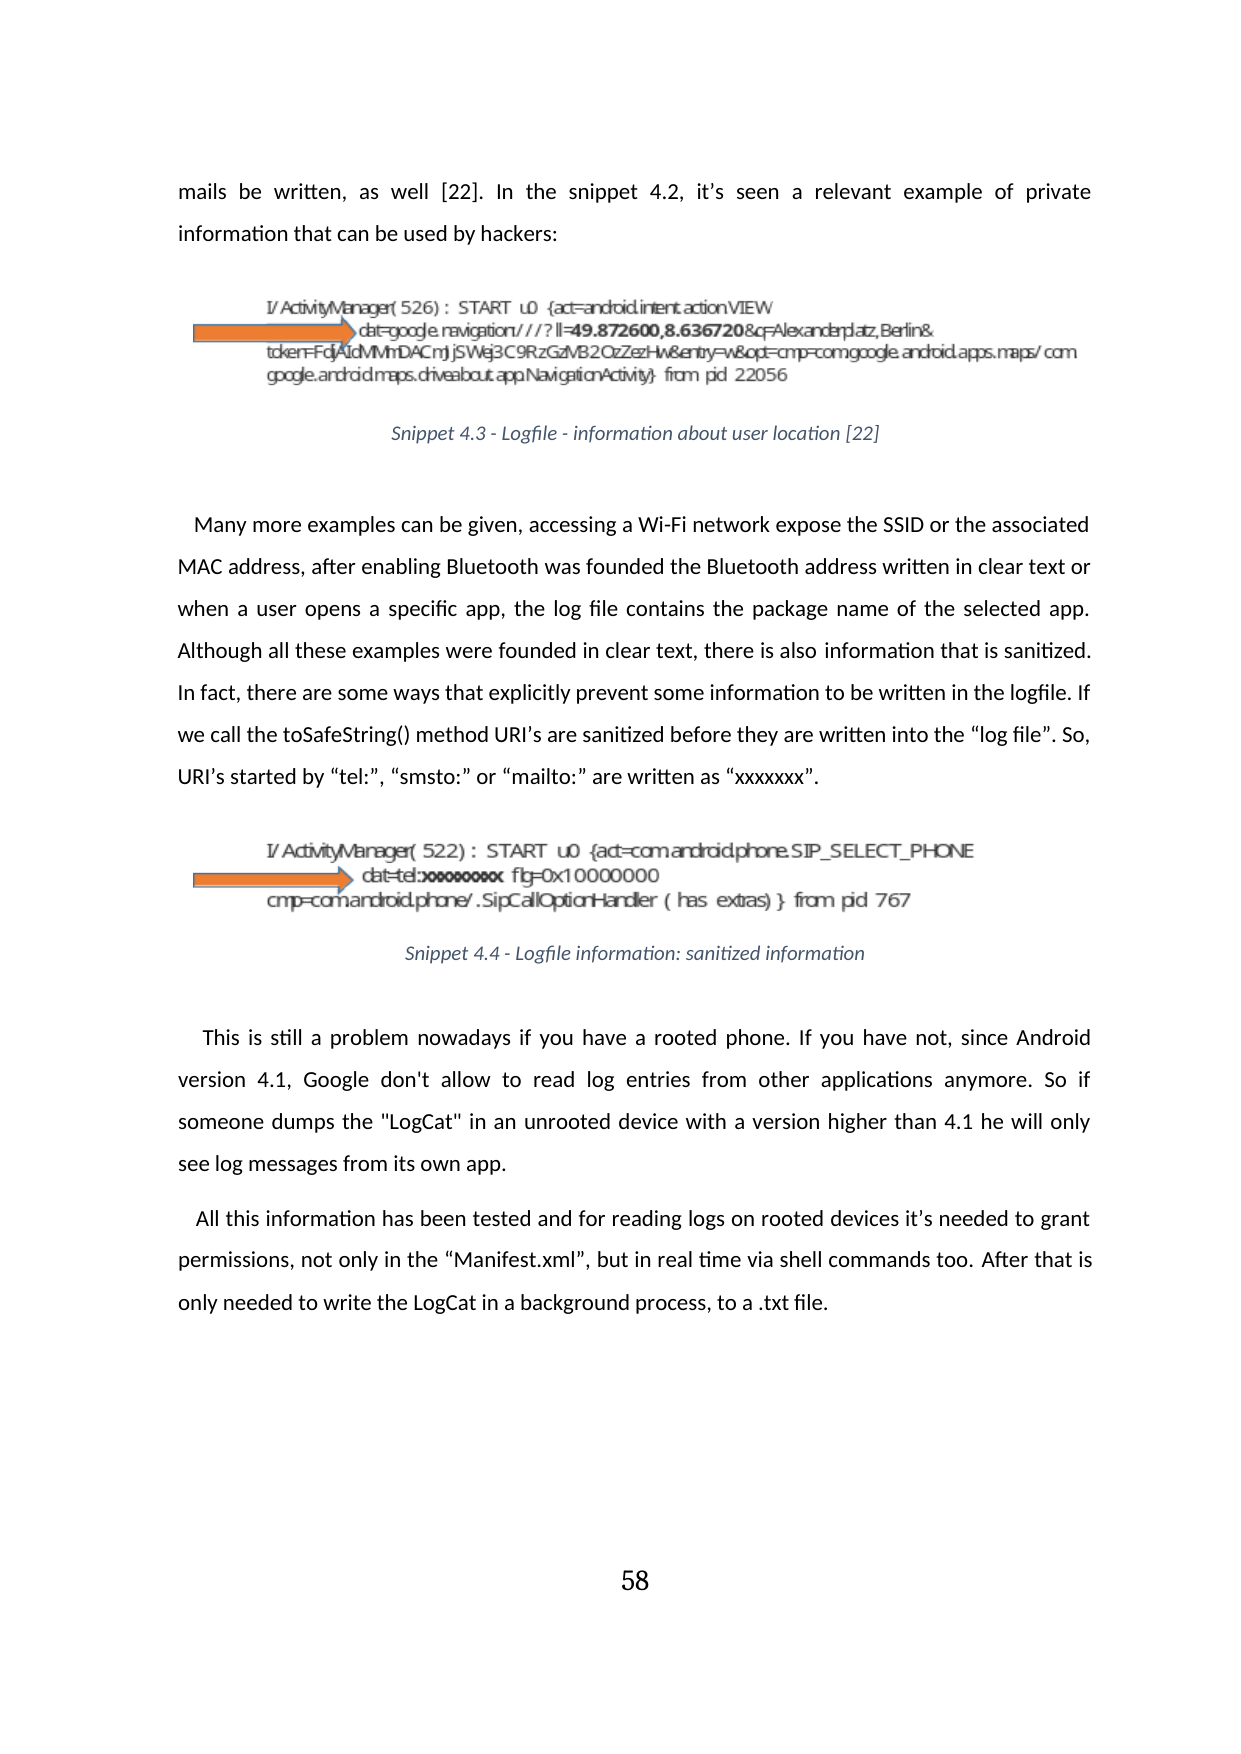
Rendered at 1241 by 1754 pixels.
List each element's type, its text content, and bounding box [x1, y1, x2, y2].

text Many more examples can be given, accessing a Wi-Fi network expose the SSID or the associated MAC address, after enabling Bluetooth was founded the Bluetooth address written in clear text or when a user opens a specific app, the log file contains the package name of the selected app. Although all these examples were founded in clear text, there is also information that is sanitized. In fact, there are some ways that explicitly prevent some information to be written in the logfile. If we call the toSafeString() method URI’s are sanitized before they are written into the “log file”. So, URI’s started by “tel:”, “smsto:” or “mailto:” are written as “xxxxxxx”. [177, 511, 1092, 790]
text Snippet 4.4 - Logfile information: sanitized information [178, 940, 1092, 966]
text This is still a problem nowadays if you have a rooted phone. If you have not, since Android version 4.1, Google don't allow to read log entries from other applications anymore. So if someone dumps the "LogCat" in an unrooted device with a version higher than 4.1 he will only see log messages from its own app. [178, 1023, 1092, 1177]
text All this information has been tested and for reading logs on rooted devices it’s needed to grant permissions, not only in the “Manifest.xml”, but in real time via shell commands too. After that is only needed to write the LogCat in a background process, to a .txt file. [178, 1204, 1092, 1316]
text Snippet 4.3 - Logfile - information about user location [22] [178, 420, 1092, 445]
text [178, 177, 1092, 247]
